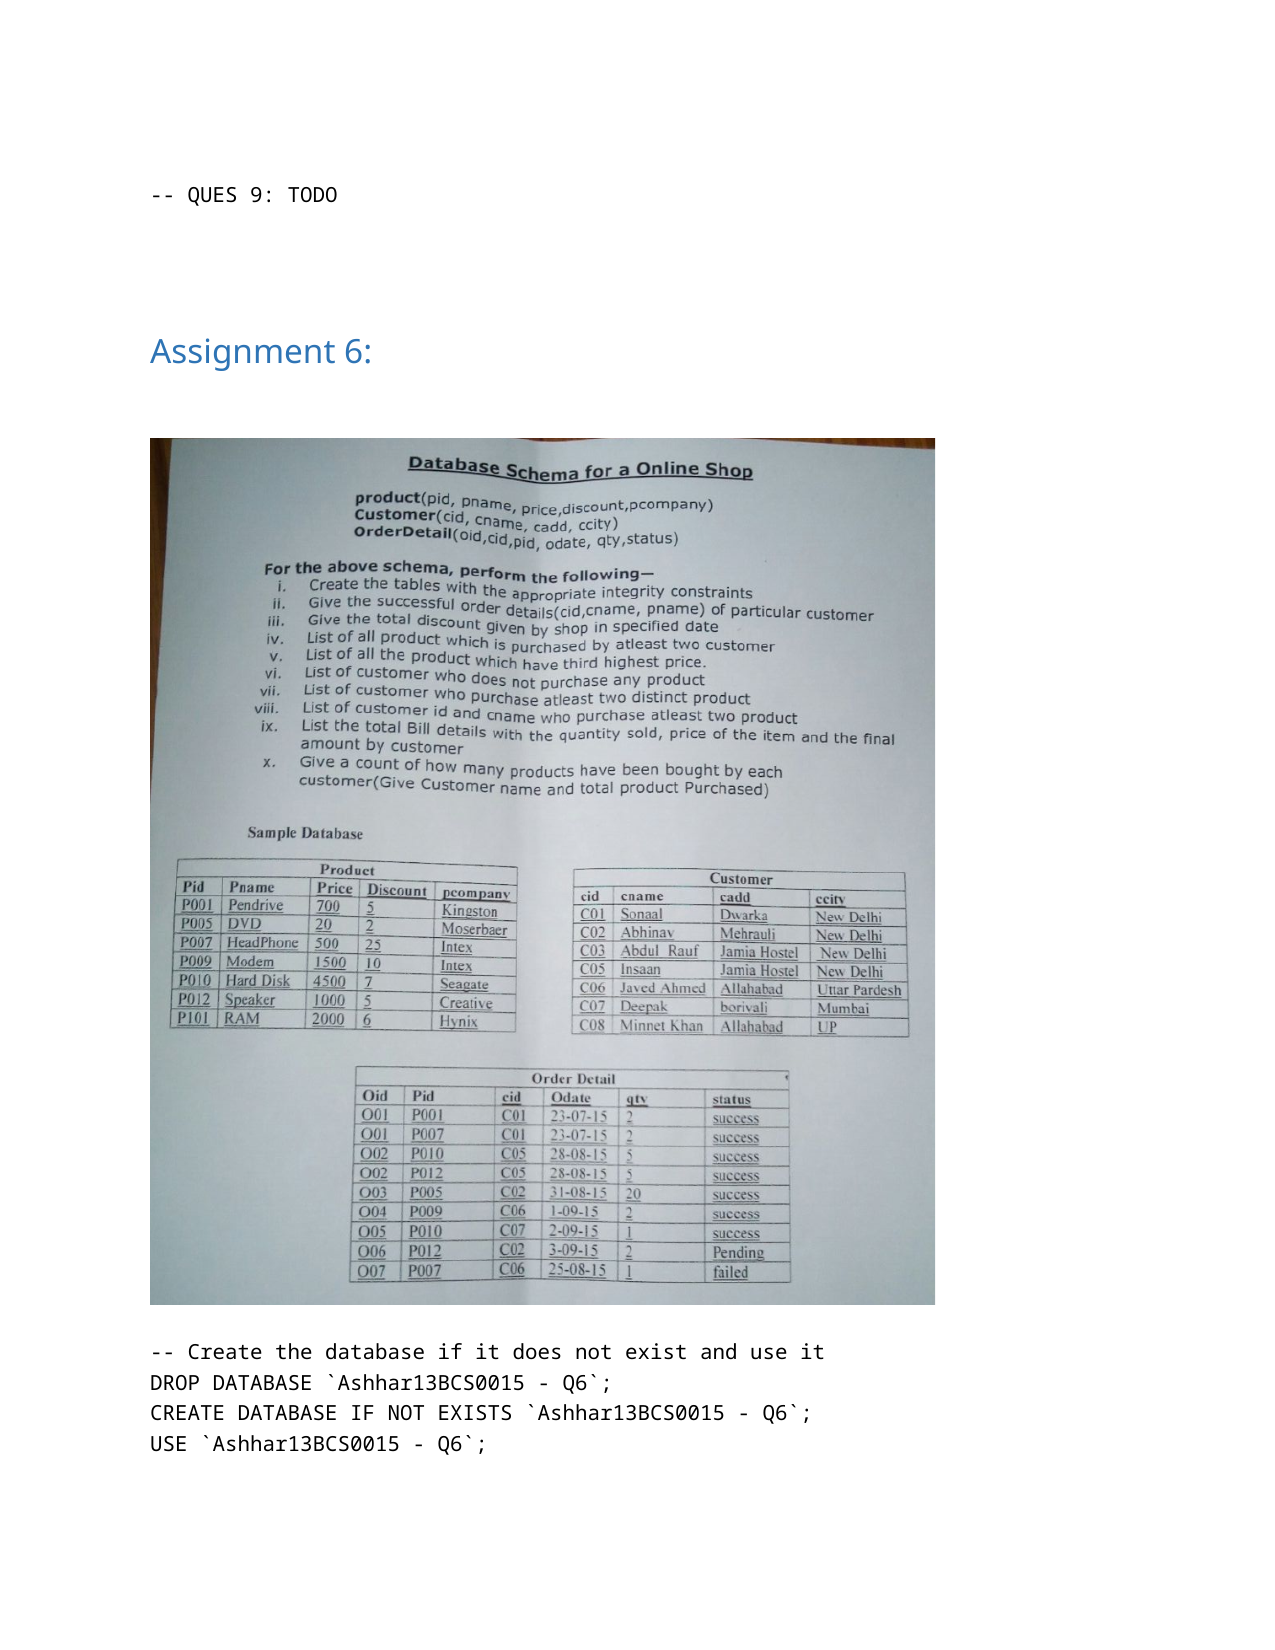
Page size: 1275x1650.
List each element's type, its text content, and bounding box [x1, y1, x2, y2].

text -- Create the database if it does not exist and use it [150, 1337, 1125, 1366]
subtitle Assignment 6: [150, 328, 1125, 373]
text USE `Ashhar13BCS0015 - Q6`; [150, 1429, 1125, 1457]
text -- QUES 9: TODO [150, 181, 1125, 209]
picture [150, 438, 936, 1305]
text CREATE DATABASE IF NOT EXISTS `Ashhar13BCS0015 - Q6`; [150, 1398, 1125, 1427]
text DROP DATABASE `Ashhar13BCS0015 - Q6`; [150, 1368, 1125, 1396]
